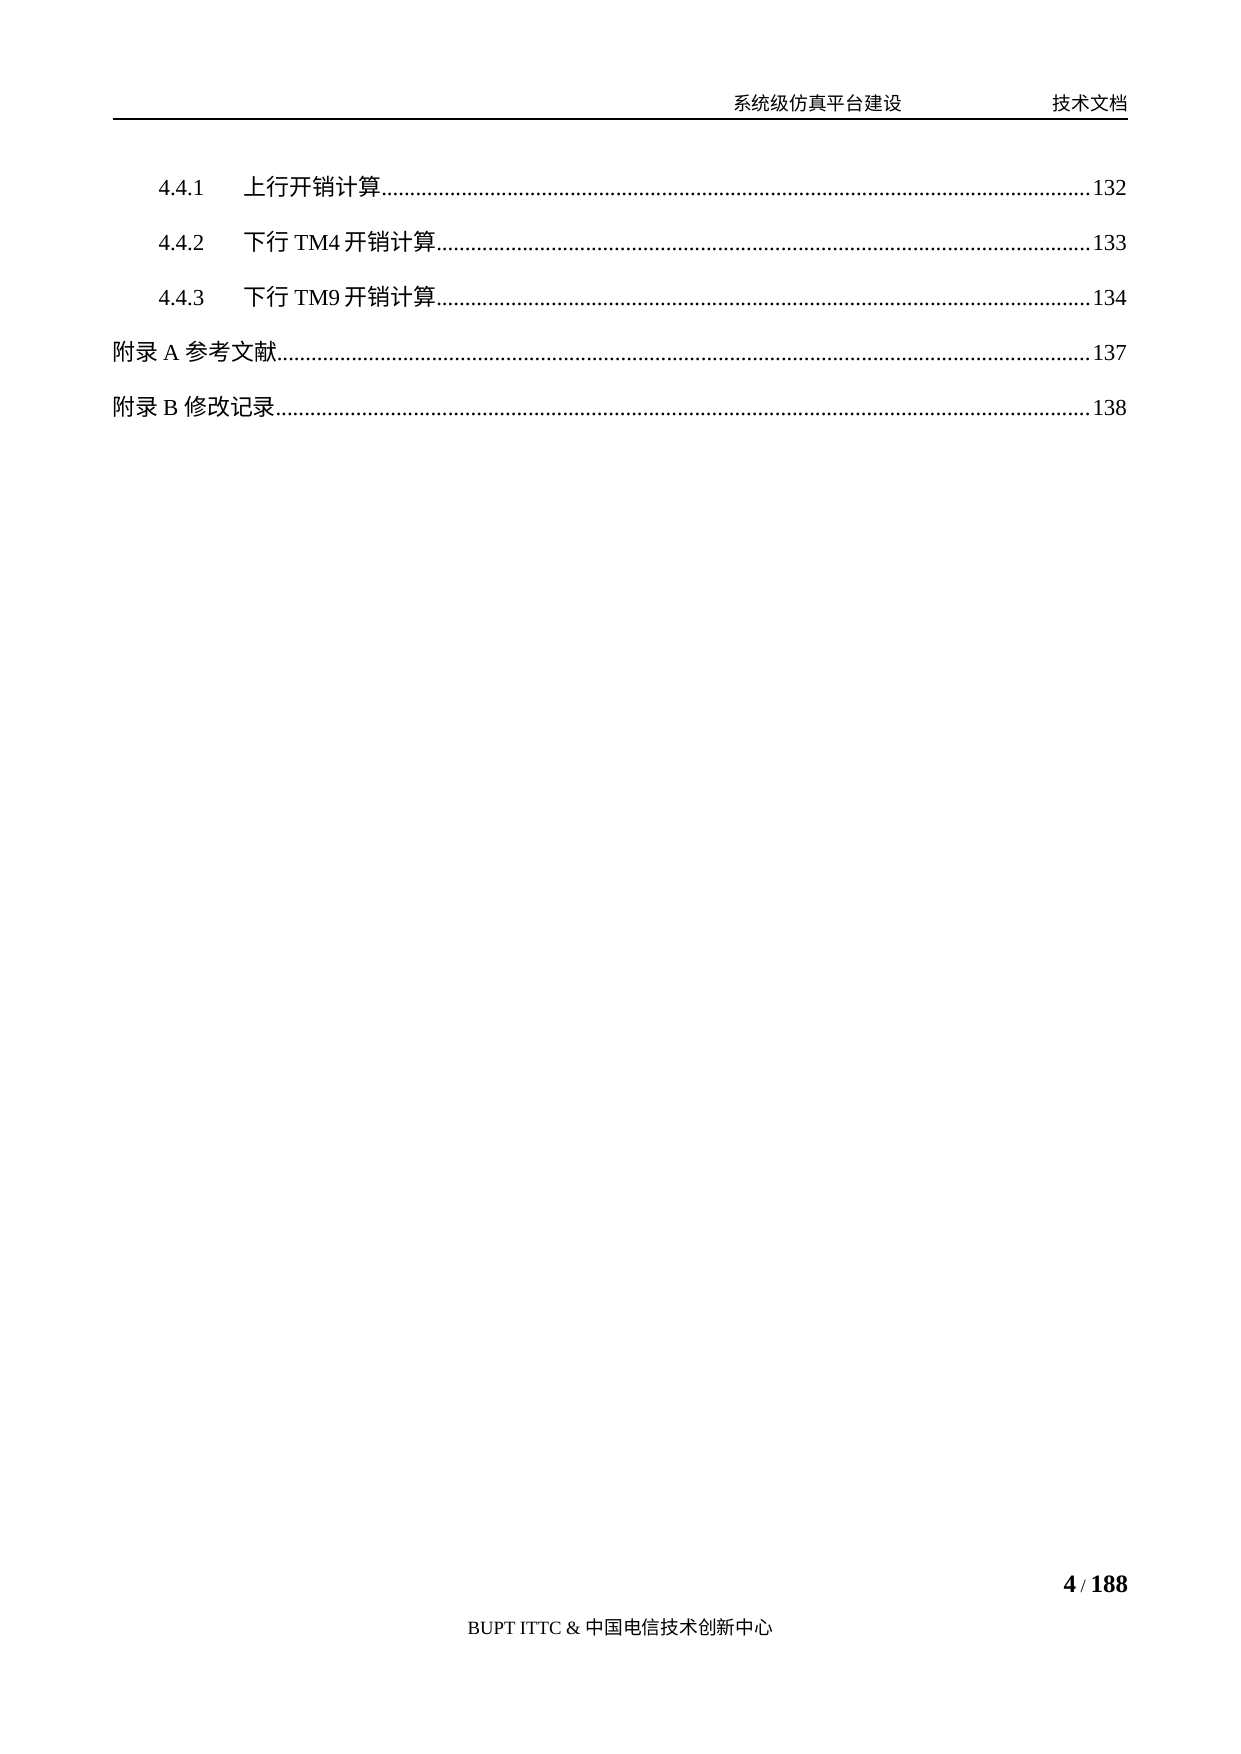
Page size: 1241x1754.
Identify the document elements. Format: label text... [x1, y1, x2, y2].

text 4.4.3 下行TM9开销计算 134 [158, 275, 1128, 315]
text 4.4.2 下行TM4开销计算 133 [158, 220, 1128, 260]
text 4.4.1 上行开销计算 132 [158, 165, 1128, 205]
text 附录A 参考文献 137 [112, 330, 1128, 370]
text 附录B 修改记录 138 [112, 385, 1128, 425]
